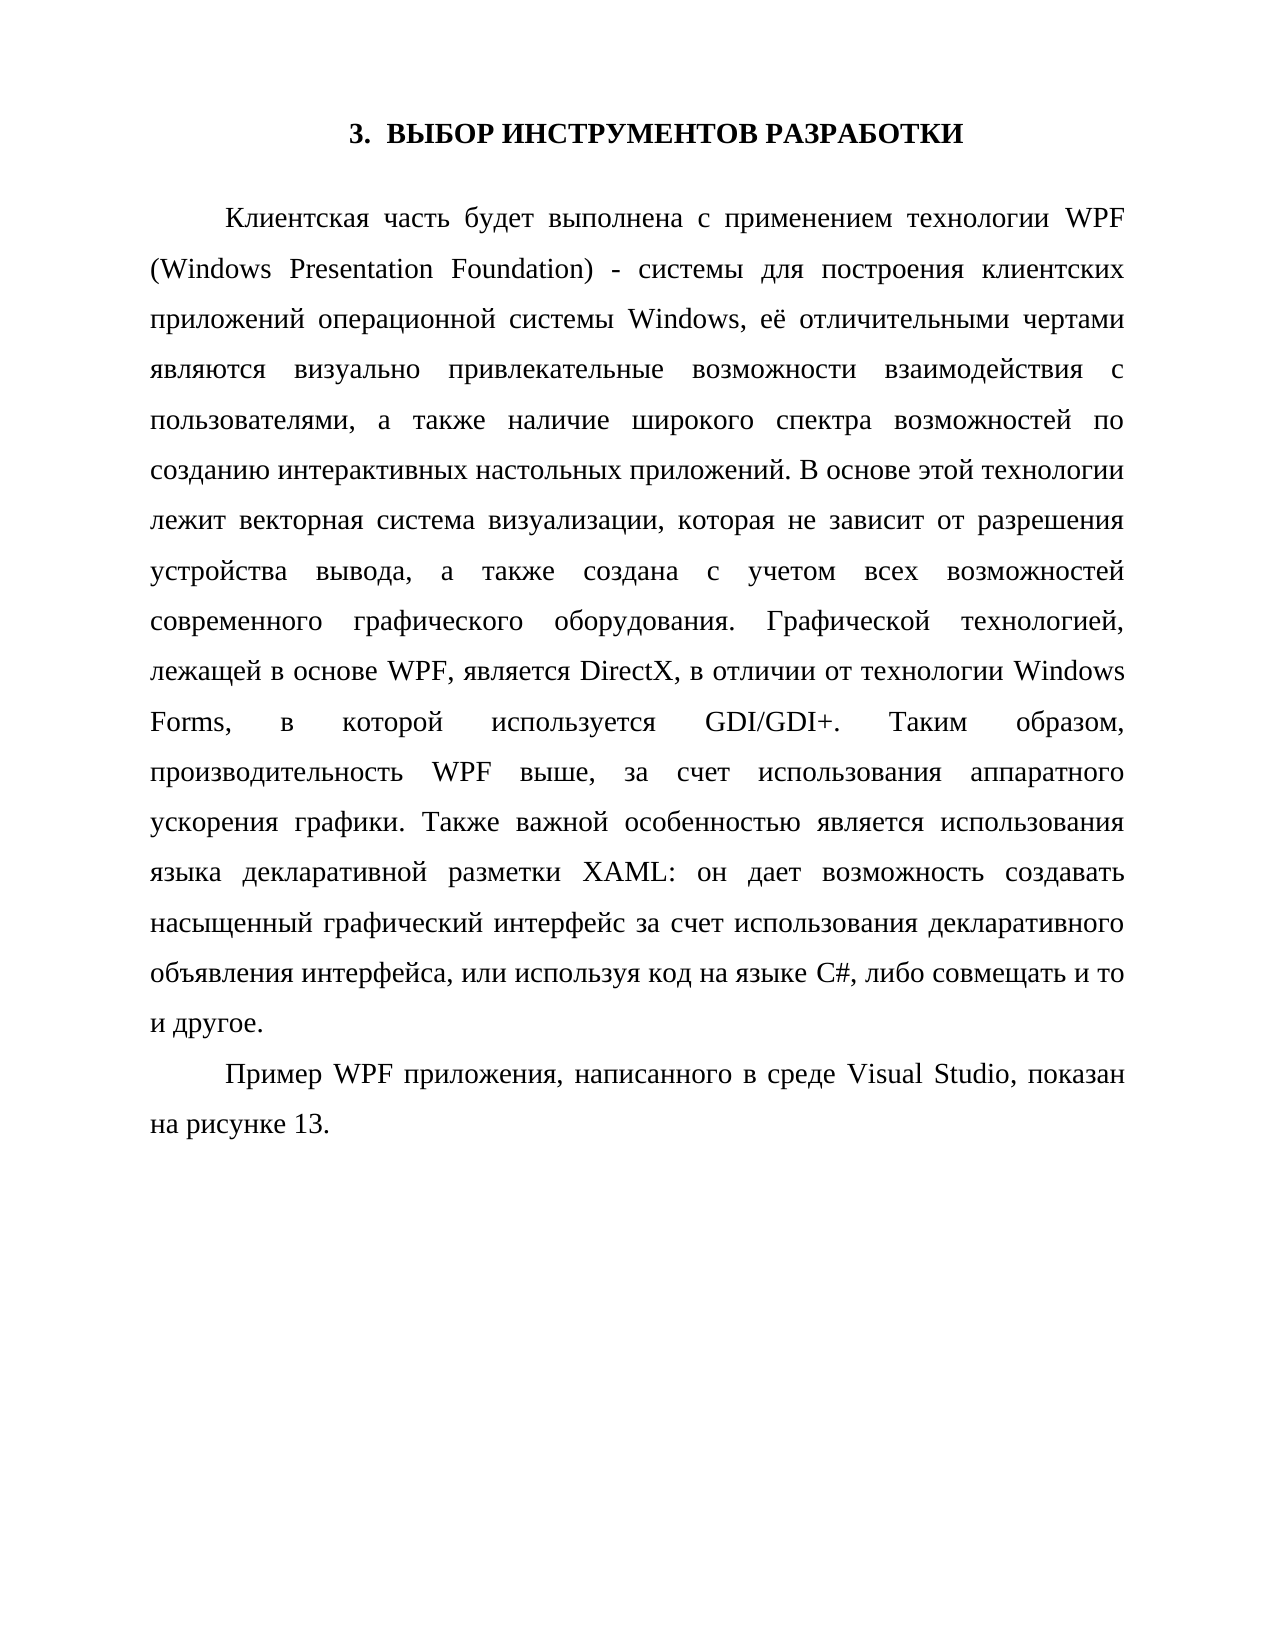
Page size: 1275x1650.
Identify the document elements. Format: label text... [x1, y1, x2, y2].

text Клиентская часть будет выполнена с применением технологии WPF (Windows Presentation Foundation) - системы для построения клиентских приложений операционной системы Windows, её отличительными чертами являются визуально привлекательные возможности взаимодействия с пользователями, а также наличие широкого спектра возможностей по созданию интерактивных настольных приложений. В основе этой технологии лежит векторная система визуализации, которая не зависит от разрешения устройства вывода, а также создана с учетом всех возможностей современного графического оборудования. Графической технологией, лежащей в основе WPF, является DirectX, в отличии от технологии Windows Forms, в которой используется GDI/GDI+. Таким образом, производительность WPF выше, за счет использования аппаратного ускорения графики. Также важной особенностью является использования языка декларативной разметки XAML: он дает возможность создавать насыщенный графический интерфейс за счет использования декларативного объявления интерфейса, или используя код на языке C#, либо совмещать и то и другое. [150, 201, 1125, 1039]
text Пример WPF приложения, написанного в среде Visual Studio, показан на рисунке 13. [150, 1056, 1125, 1140]
subtitle ВЫБОР ИНСТРУМЕНТОВ РАЗРАБОТКИ [187, 117, 1125, 150]
